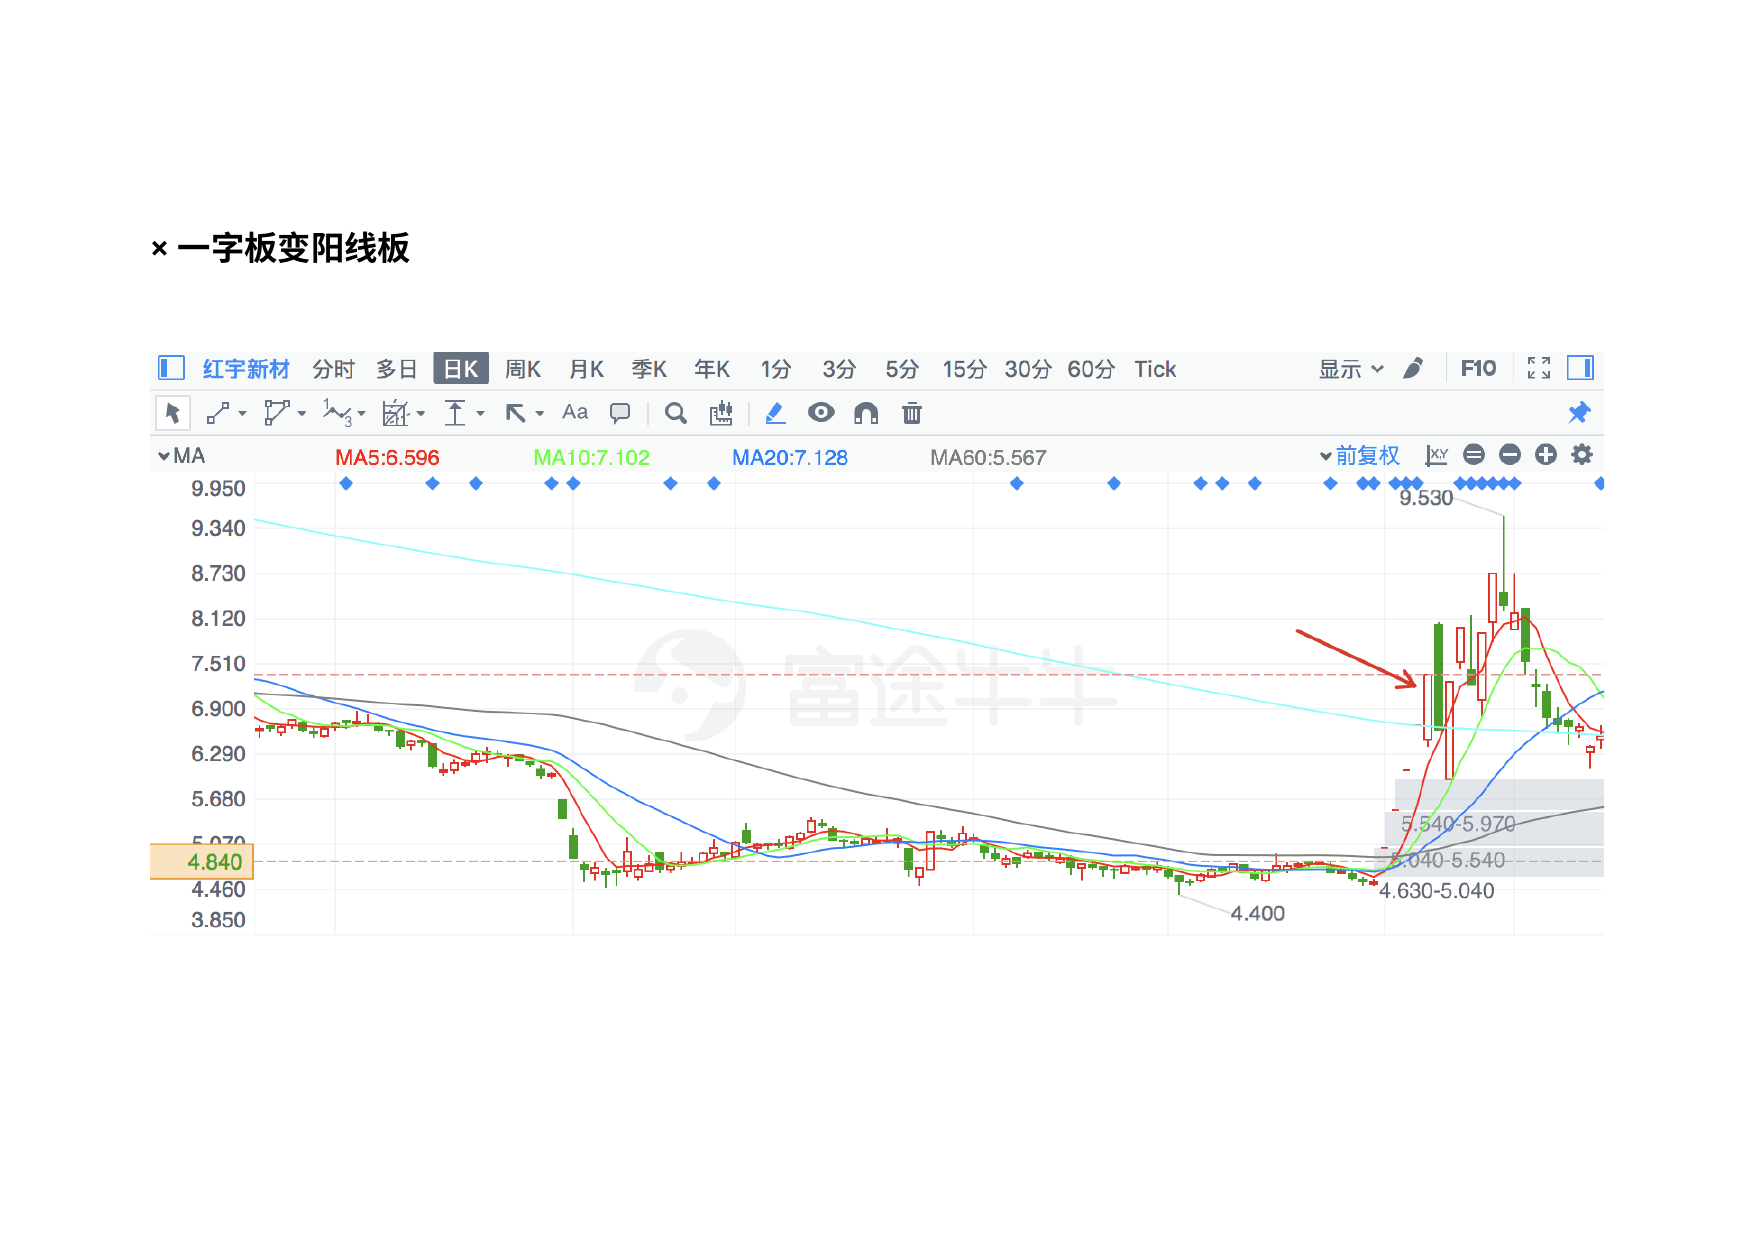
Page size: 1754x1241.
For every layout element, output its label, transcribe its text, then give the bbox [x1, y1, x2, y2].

picture [150, 352, 1605, 936]
subtitle × 一字板变阳线板 [150, 201, 1604, 289]
